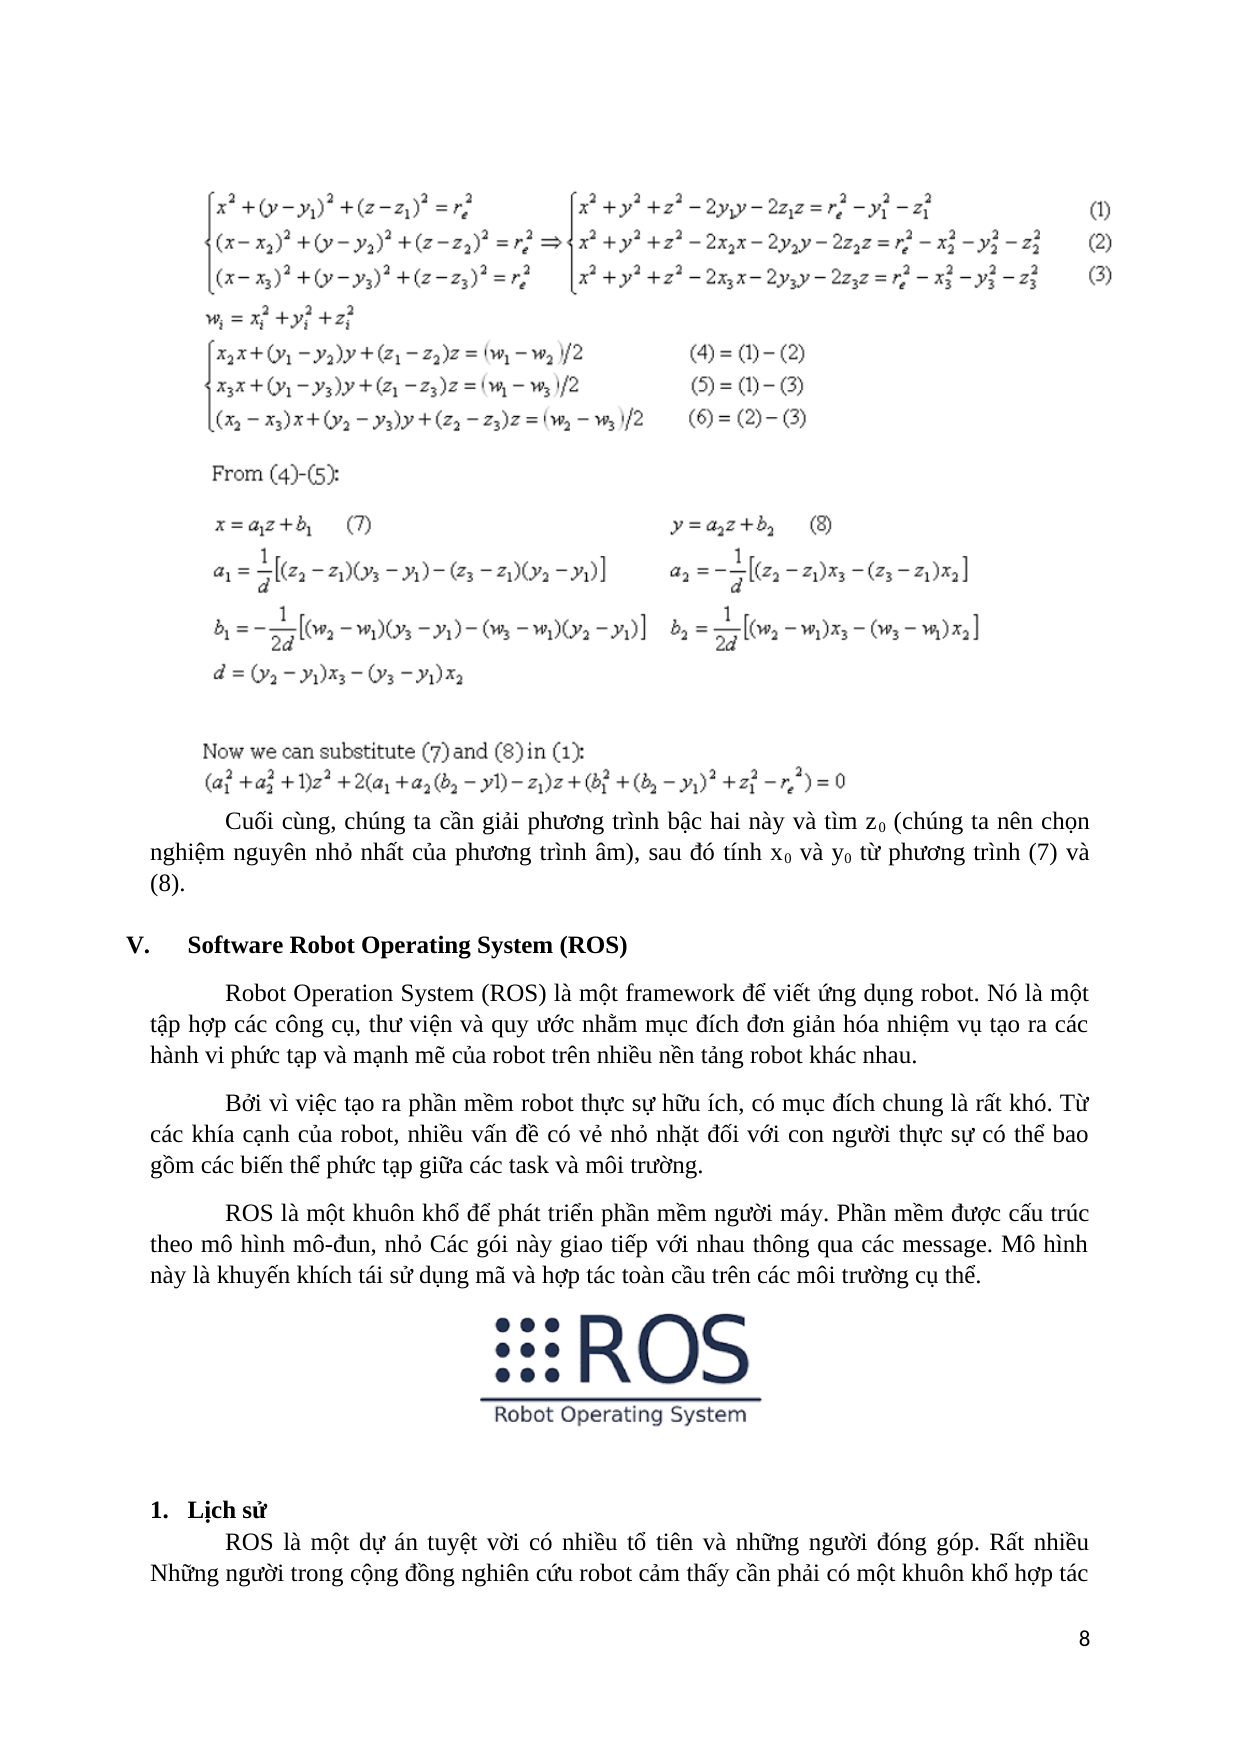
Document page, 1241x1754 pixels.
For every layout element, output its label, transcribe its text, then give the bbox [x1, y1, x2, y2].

picture [468, 1307, 772, 1429]
text Bởi vì việc tạo ra phần mềm robot thực sự hữu ích, có mục đích chung là rất khó. Từ các khía cạnh của robot, nhiều vấn đề có vẻ nhỏ nhặt đối với con người thực sự có thể bao gồm các biến thể phức tạp giữa các task và môi trường. [150, 1088, 1090, 1179]
list Software Robot Operating System (ROS) [150, 931, 1090, 959]
list Lịch sử [150, 1496, 1090, 1524]
list Cuối cùng, chúng ta cần giải phương trình bậc hai này và tìm z0 (chúng ta nên chọn nghiệm nguyên nhỏ nhất của phương trình âm), sau đó tính x0 và y0 từ phương trình (7) và (8). [150, 806, 1090, 897]
text ROS là một khuôn khổ để phát triển phần mềm người máy. Phần mềm được cấu trúc theo mô hình mô-đun, nhỏ Các gói này giao tiếp với nhau thông qua các message. Mô hình này là khuyến khích tái sử dụng mã và hợp tác toàn cầu trên các môi trường cụ thể. [150, 1198, 1090, 1289]
text Robot Operation System (ROS) là một framework để viết ứng dụng robot. Nó là một tập hợp các công cụ, thư viện và quy ước nhằm mục đích đơn giản hóa nhiệm vụ tạo ra các hành vi phức tạp và mạnh mẽ của robot trên nhiều nền tảng robot khác nhau. [150, 978, 1090, 1069]
picture [187, 181, 1127, 805]
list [150, 1527, 1090, 1586]
